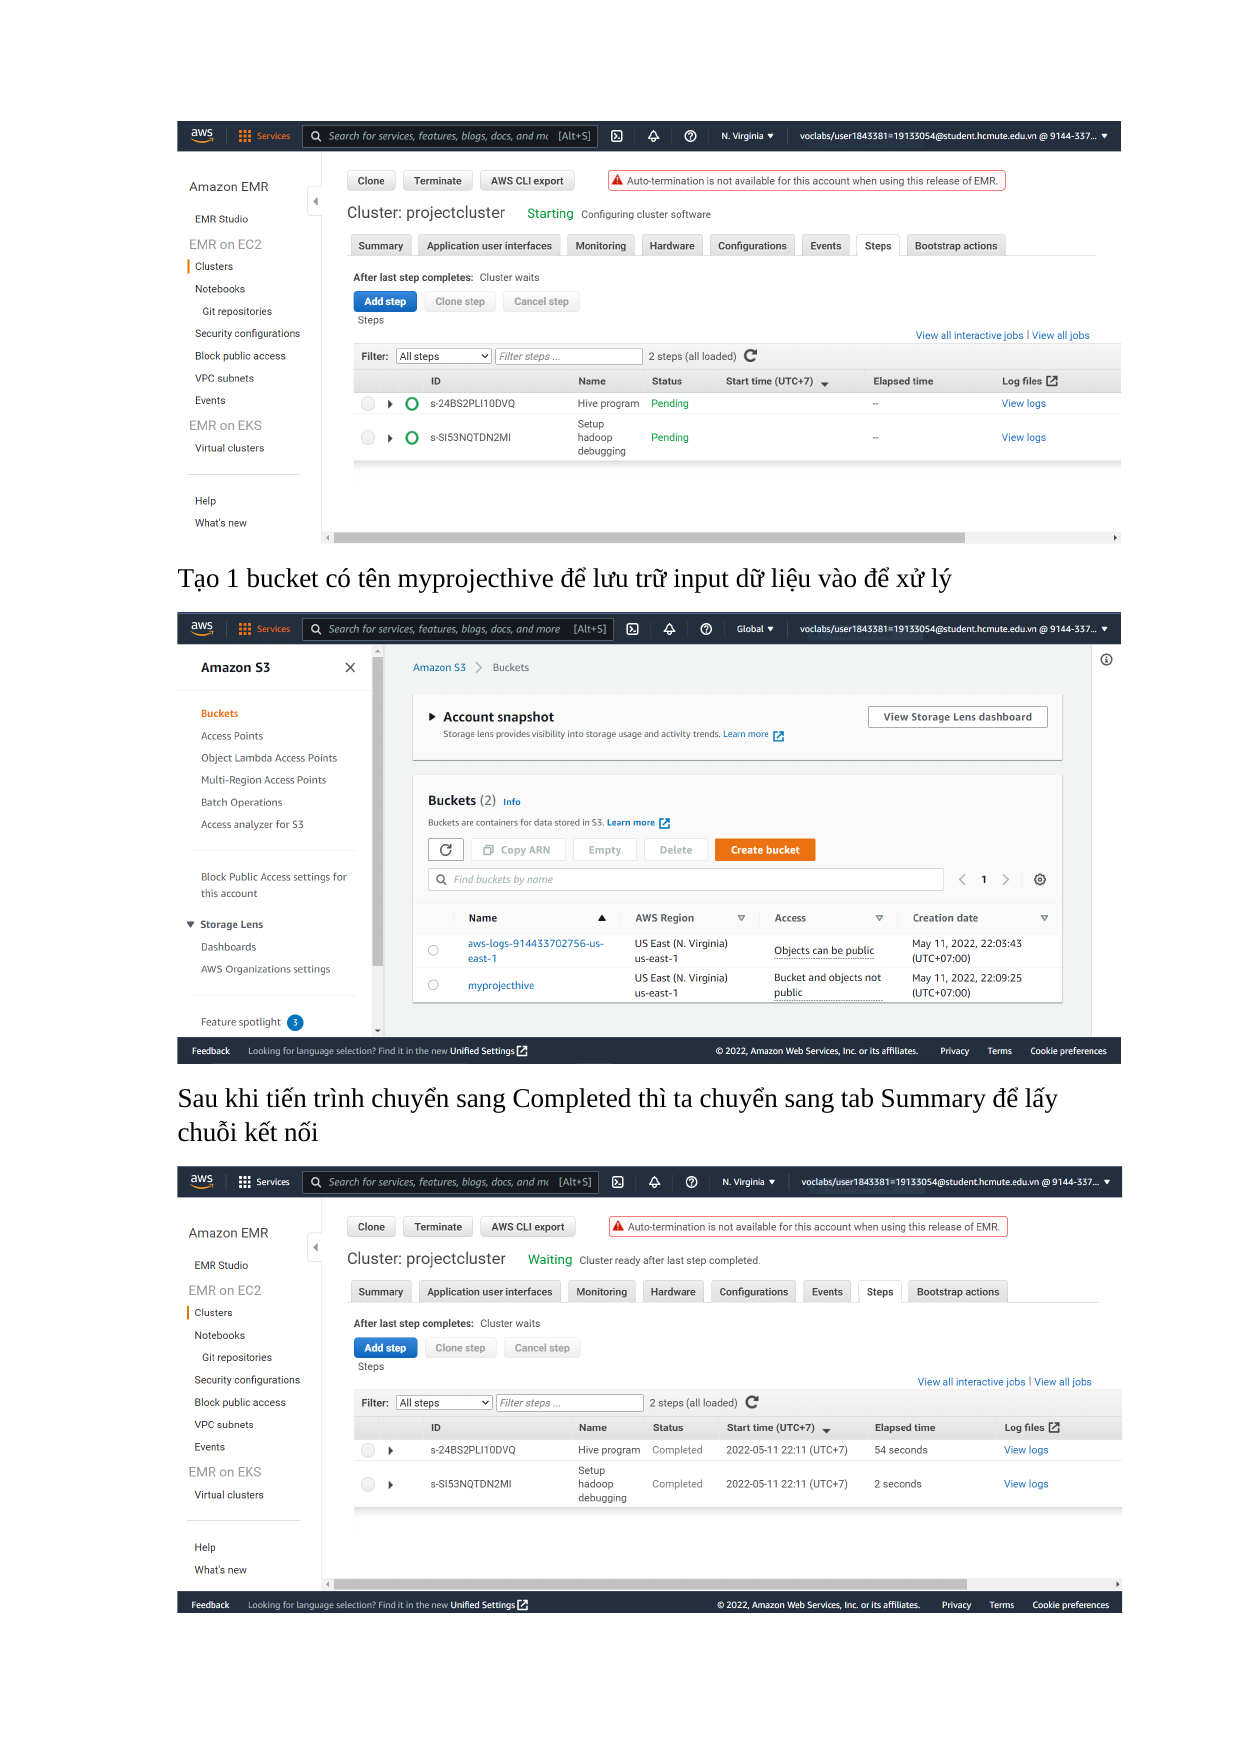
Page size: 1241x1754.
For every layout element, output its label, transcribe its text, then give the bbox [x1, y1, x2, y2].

picture [177, 1166, 1123, 1613]
picture [177, 121, 1121, 544]
text Sau khi tiến trình chuyển sang Completed thì ta chuyển sang tab Summary để lấy chuỗi kết nối [177, 1083, 1122, 1147]
text Tạo 1 bucket có tên myprojecthive để lưu trữ input dữ liệu vào để xử lý [177, 562, 1122, 594]
picture [177, 612, 1121, 1064]
